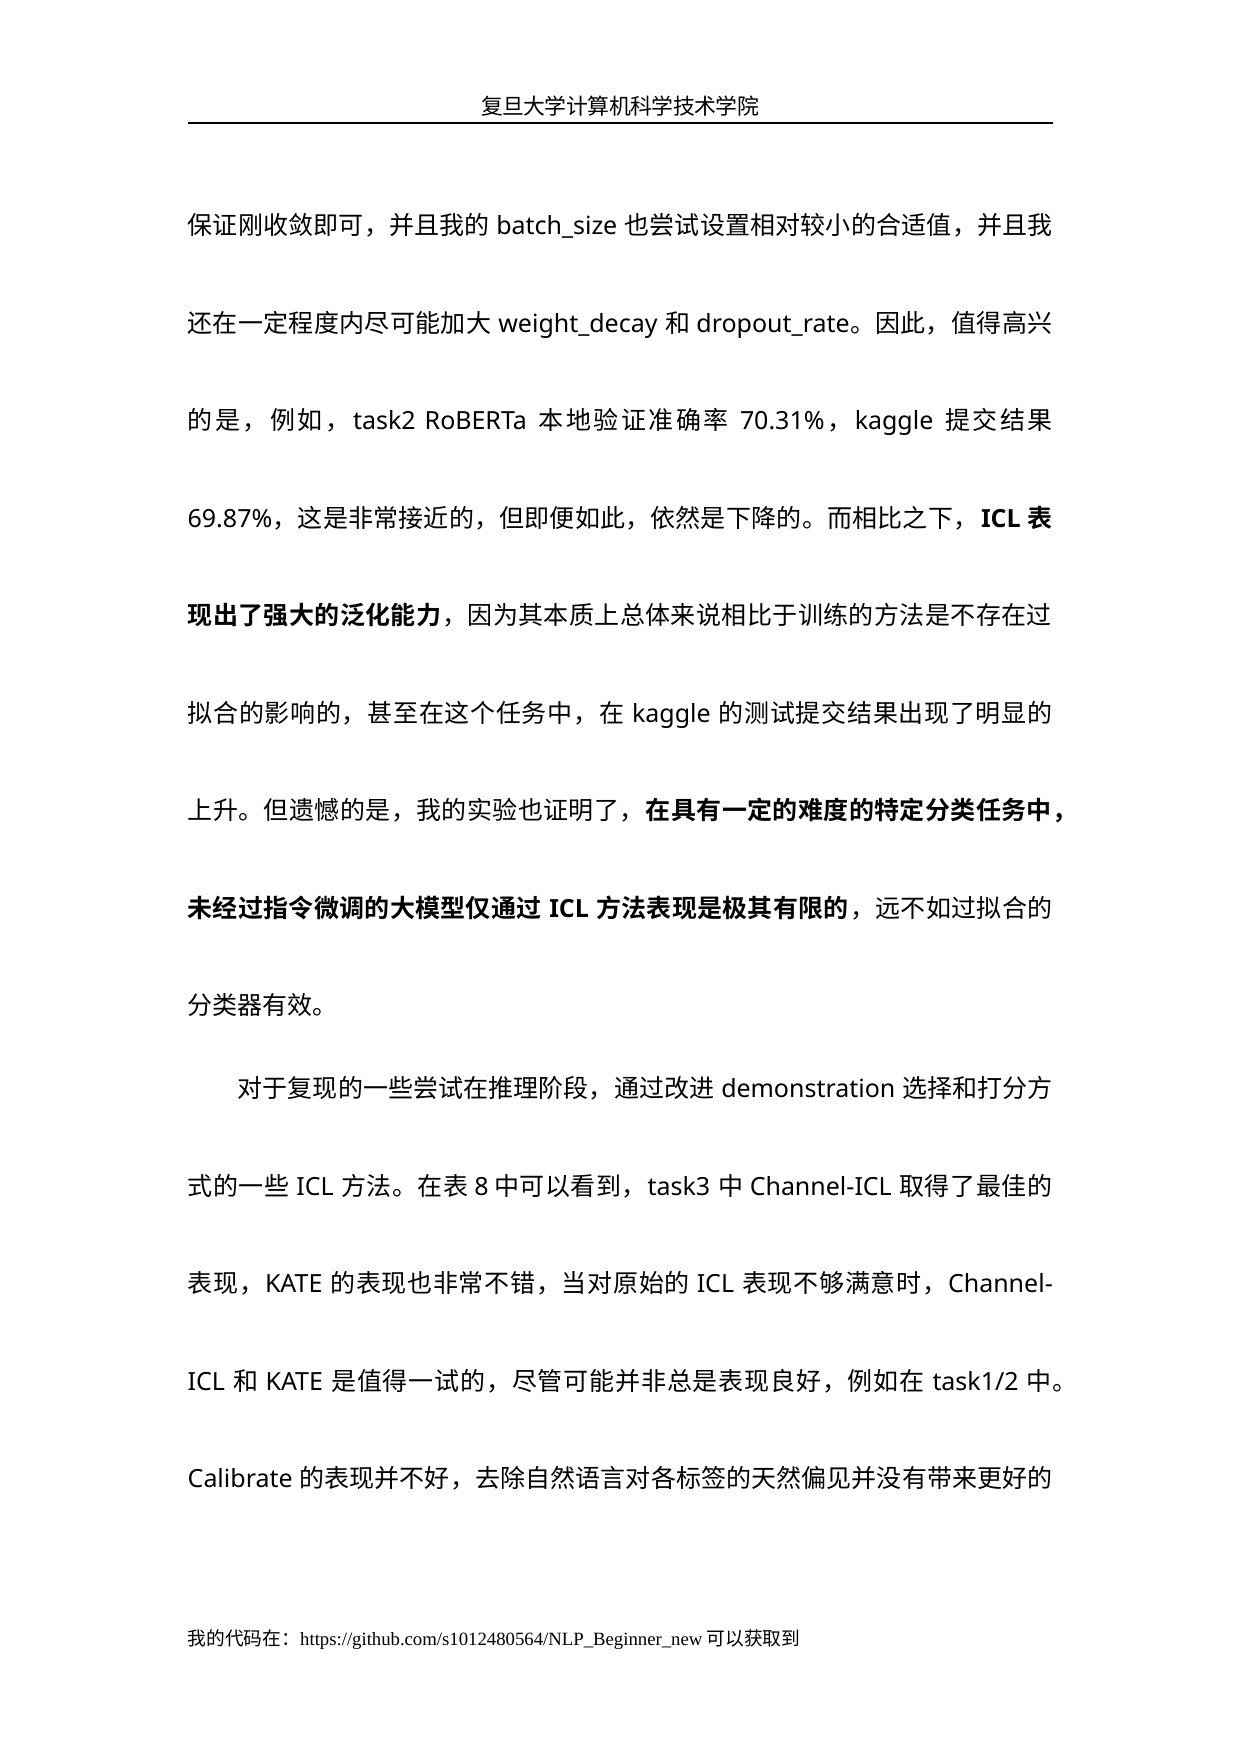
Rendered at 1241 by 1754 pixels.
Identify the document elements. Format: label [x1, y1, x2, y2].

text [187, 191, 1053, 1036]
text [187, 1054, 1053, 1509]
